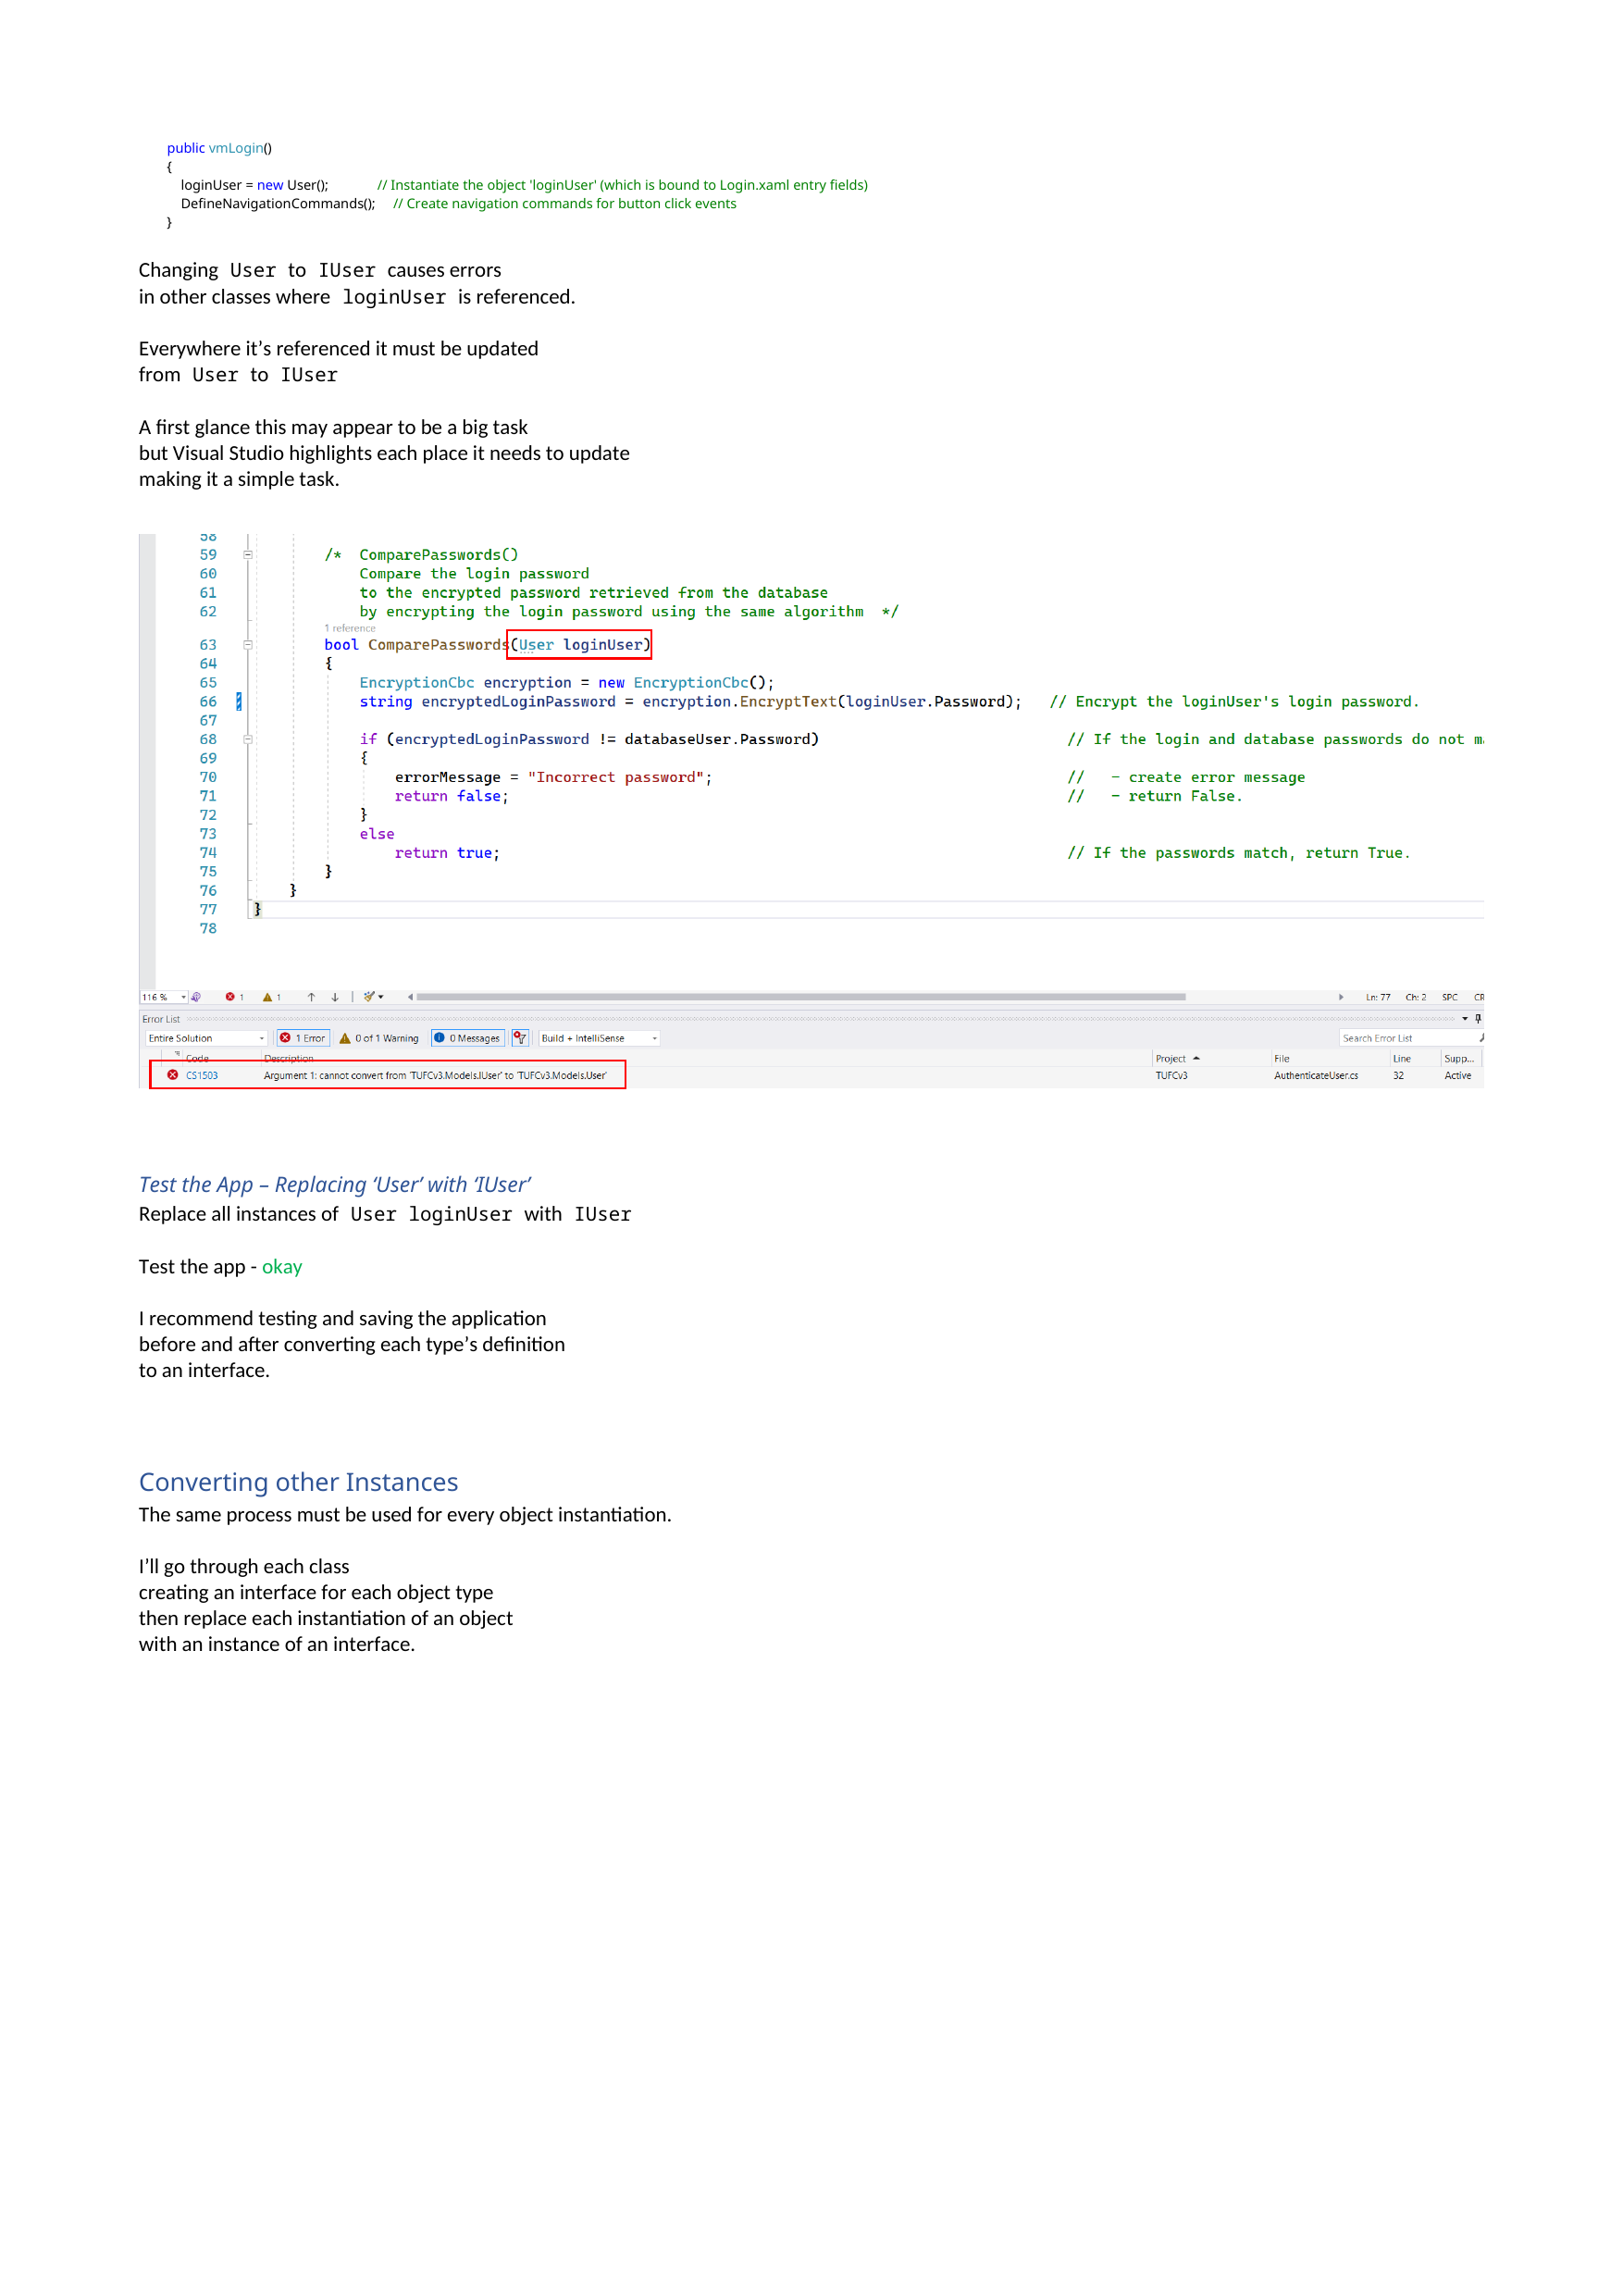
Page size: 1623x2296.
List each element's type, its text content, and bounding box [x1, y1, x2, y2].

text public vmLogin() [139, 139, 1484, 157]
text to an interface. [139, 1357, 1484, 1383]
text making it a simple task. [139, 465, 1484, 491]
text Everywhere it’s referenced it must be updated [139, 335, 1484, 361]
text Test the app - okay [139, 1253, 1484, 1279]
text Replace all instances of User loginUser with IUser [139, 1200, 1484, 1227]
text before and after converting each type’s definition [139, 1331, 1484, 1357]
text { [139, 157, 1484, 176]
text with an instance of an interface. [139, 1631, 1484, 1657]
picture [139, 534, 1484, 1088]
text } [139, 212, 1484, 230]
subtitle Converting other Instances [139, 1464, 1484, 1498]
text I recommend testing and saving the application [139, 1305, 1484, 1331]
text Changing User to IUser causes errors [139, 256, 1484, 283]
text A first glance this may appear to be a big task [139, 414, 1484, 440]
subtitle Test the App – Replacing ‘User’ with ‘IUser’ [139, 1170, 1484, 1198]
text creating an interface for each object type [139, 1579, 1484, 1605]
text DefineNavigationCommands(); // Create navigation commands for button click events [139, 194, 1484, 212]
text but Visual Studio highlights each place it needs to update [139, 440, 1484, 465]
text The same process must be used for every object instantiation. [139, 1501, 1484, 1527]
text I’ll go through each class [139, 1553, 1484, 1579]
text from User to IUser [139, 361, 1484, 388]
text then replace each instantiation of an object [139, 1605, 1484, 1631]
picture [152, 1061, 625, 1087]
text loginUser = new User(); // Instantiate the object 'loginUser' (which is bound to Login.xaml entry fields) [139, 176, 1484, 194]
text in other classes where loginUser is referenced. [139, 283, 1484, 309]
